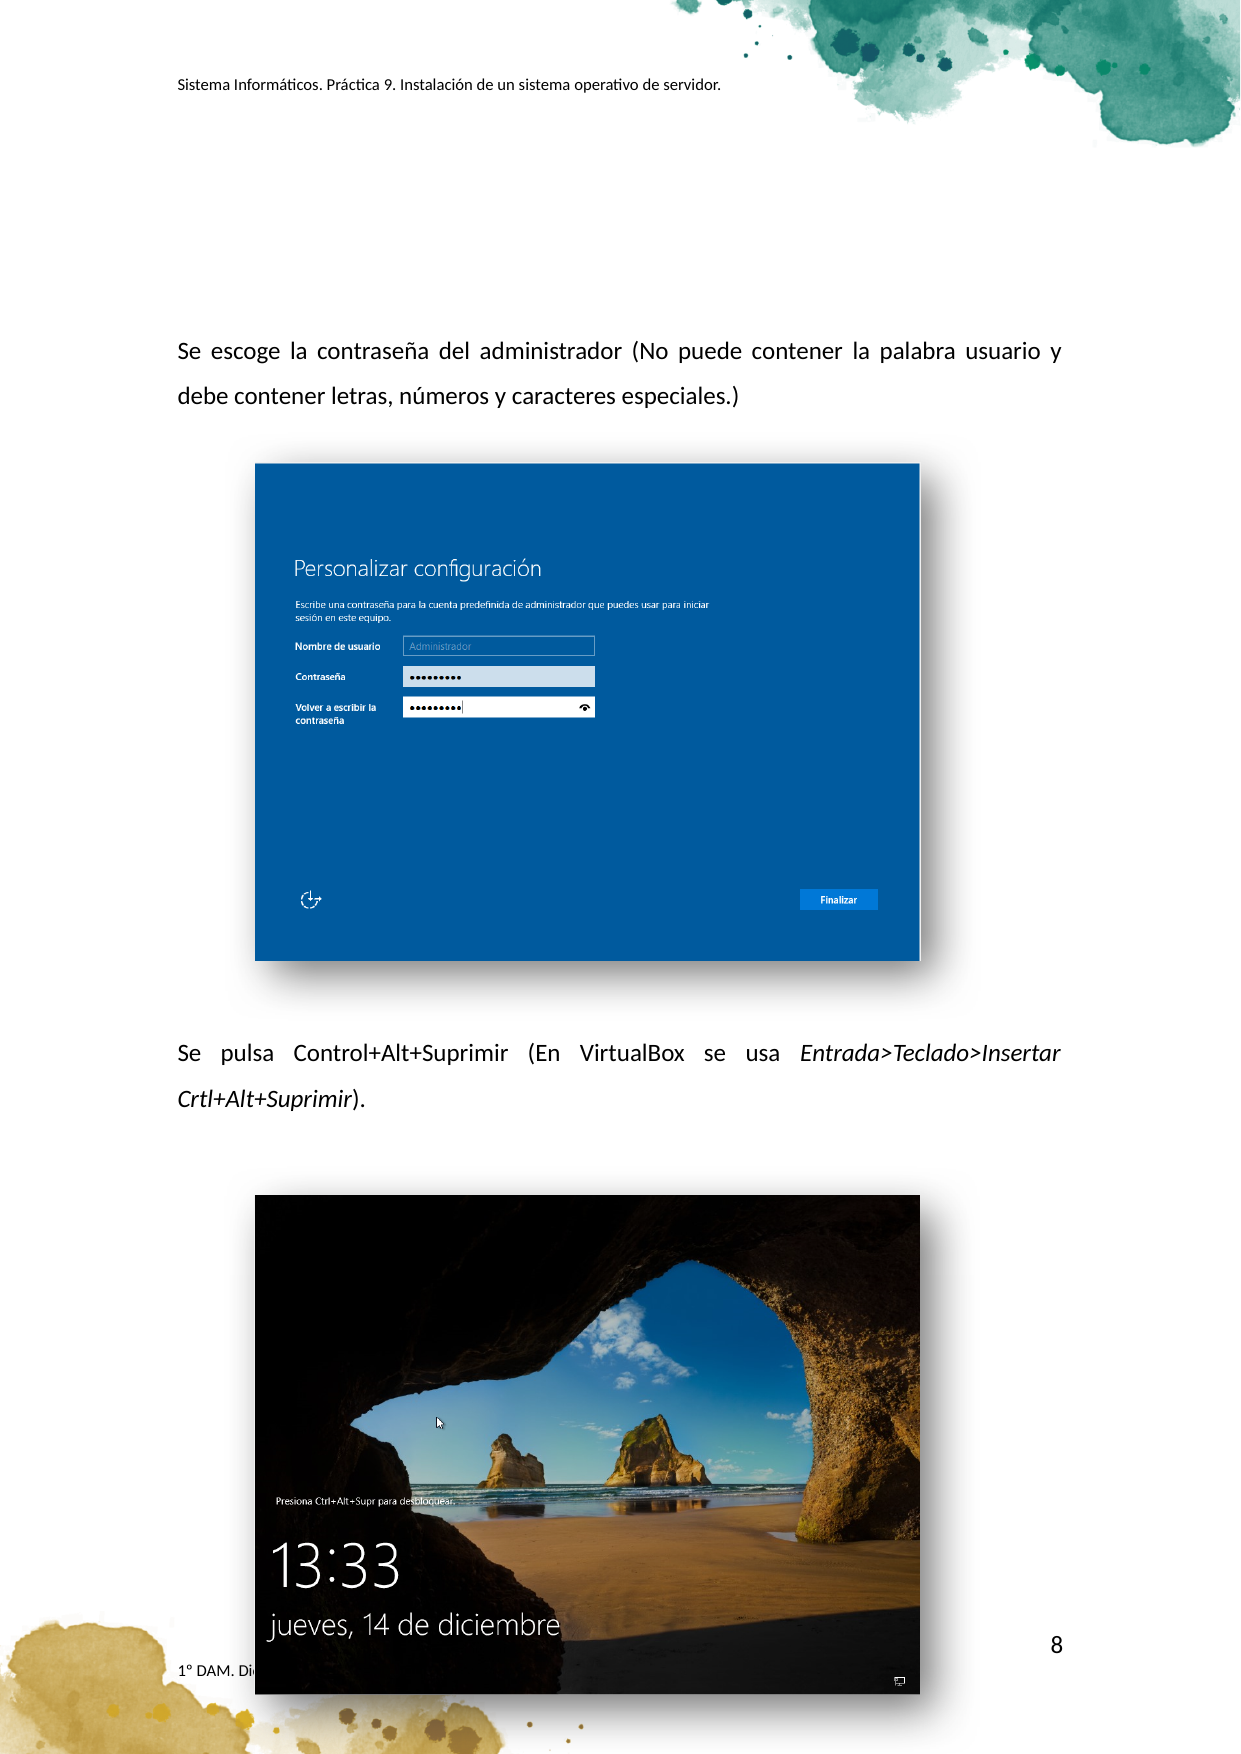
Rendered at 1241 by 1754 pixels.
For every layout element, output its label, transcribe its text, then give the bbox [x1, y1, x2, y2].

picture [403, 0, 1241, 380]
text Se pulsa Control+Alt+Suprimir (En VirtualBox se usa Entrada>Teclado>Insertar Crtl+Alt+Suprimir). [177, 1037, 1063, 1114]
picture [0, 1195, 1139, 1754]
text Se escoge la contraseña del administrador (No puede contener la palabra usuario y debe contener letras, números y caracteres especiales.) [177, 335, 1063, 411]
picture [255, 462, 921, 961]
